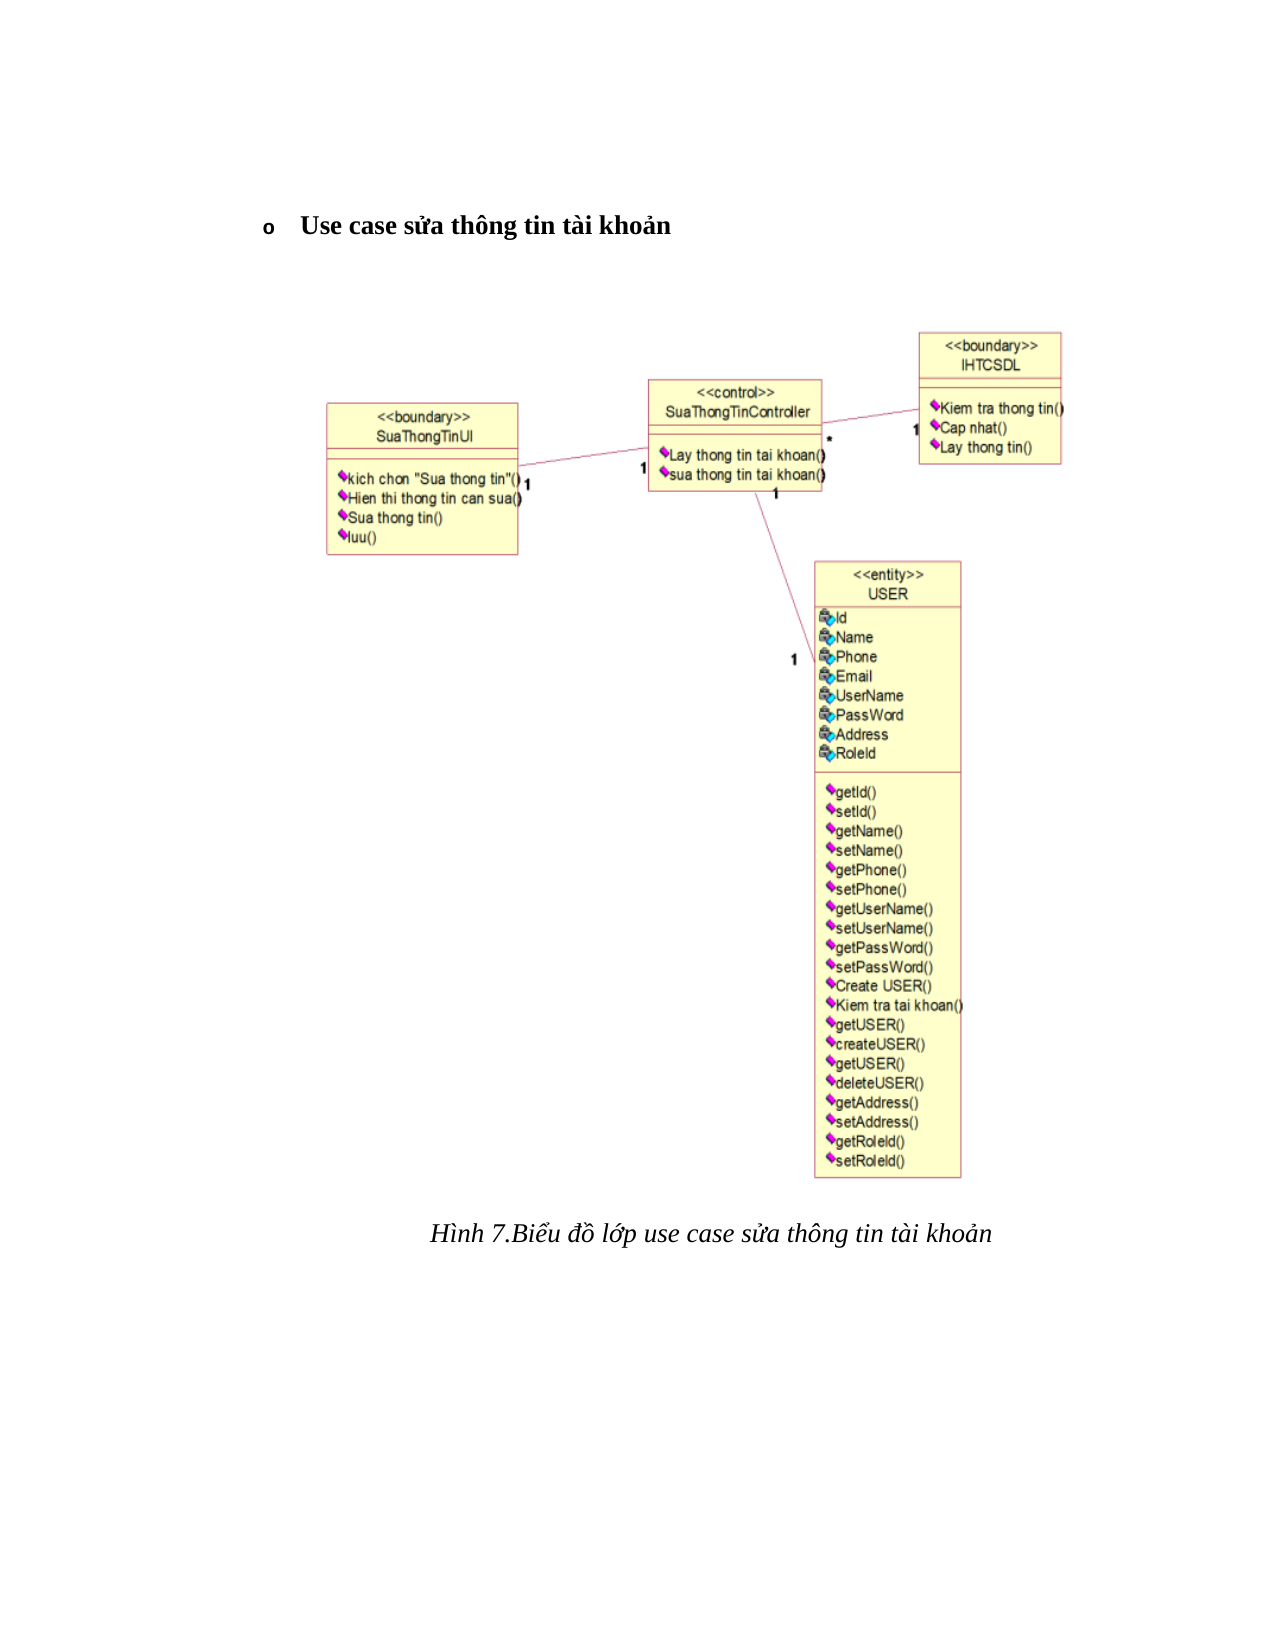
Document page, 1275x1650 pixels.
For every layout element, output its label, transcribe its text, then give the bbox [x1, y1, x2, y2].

picture [300, 256, 1135, 1203]
list Hình 7.Biểu đồ lớp use case sửa thông tin tài khoản [300, 1217, 1125, 1248]
list Use case sửa thông tin tài khoản [262, 209, 1125, 240]
